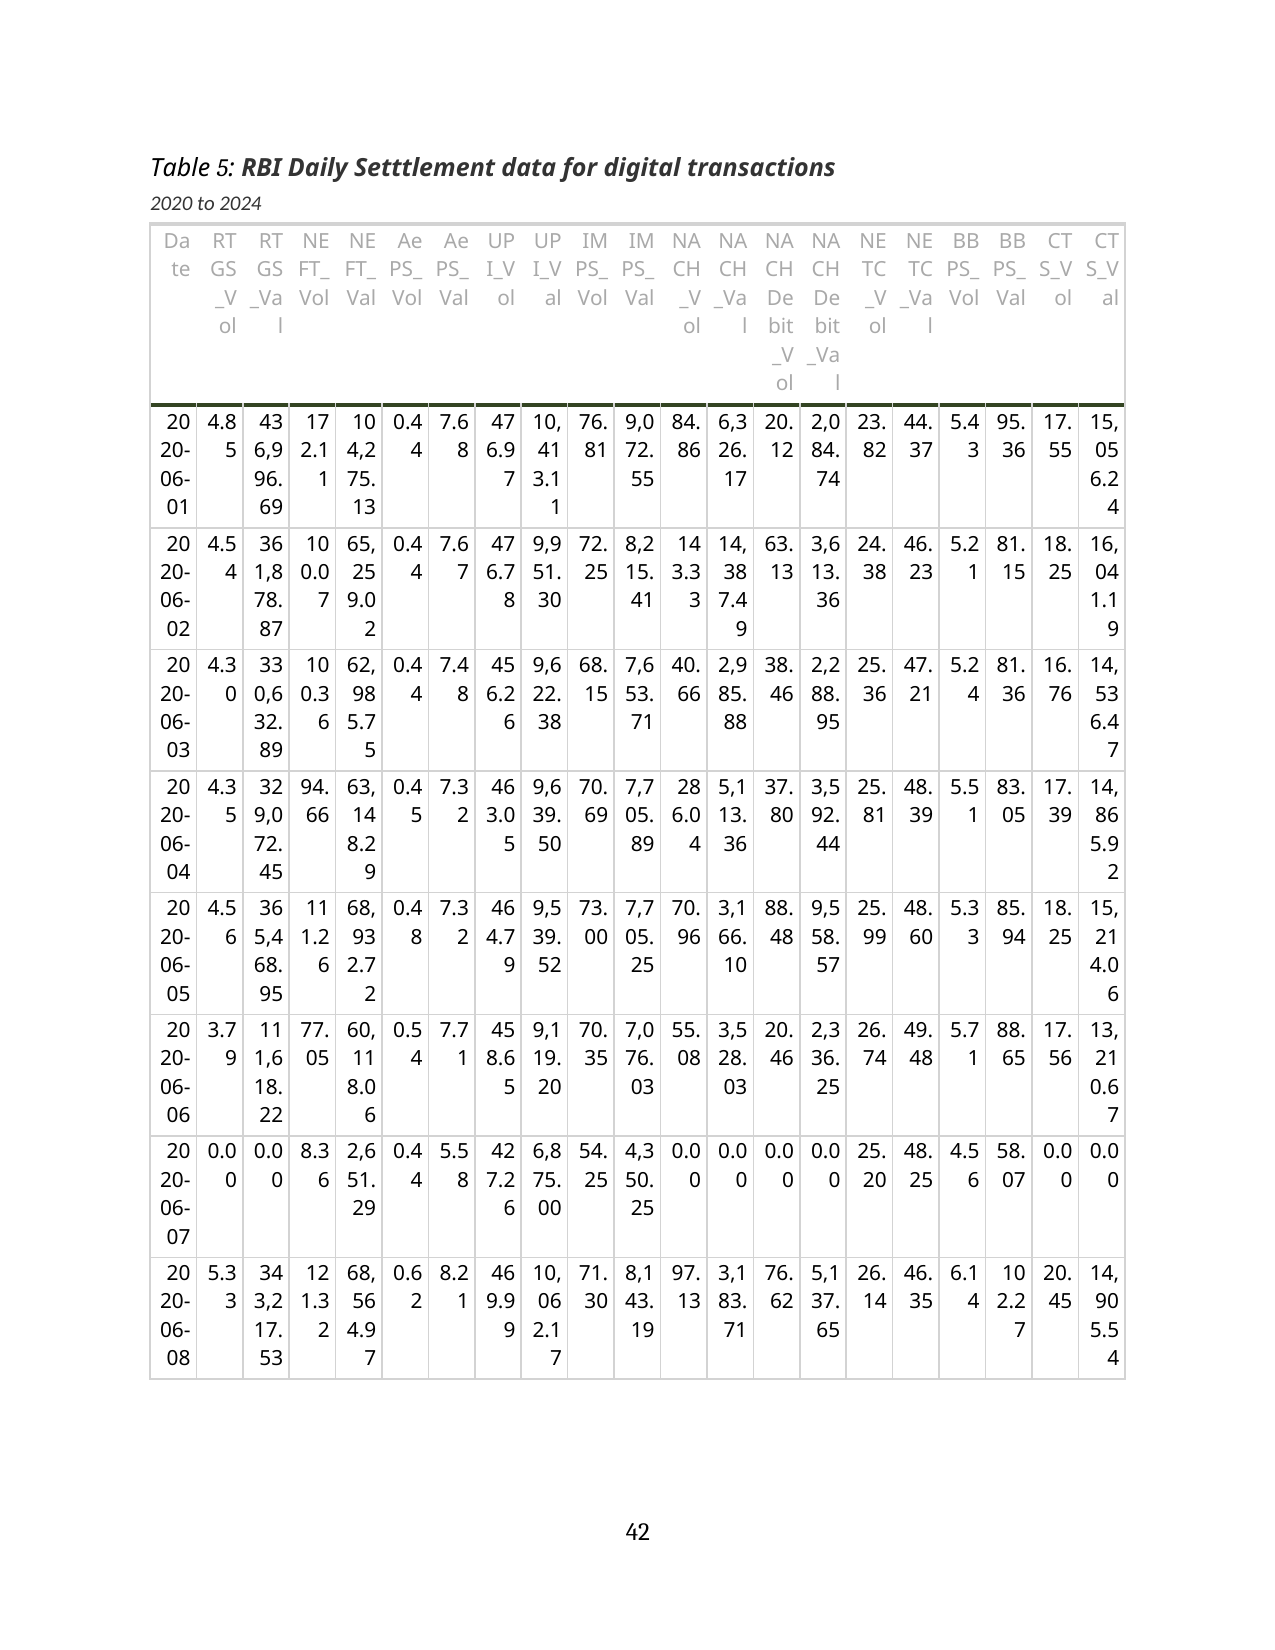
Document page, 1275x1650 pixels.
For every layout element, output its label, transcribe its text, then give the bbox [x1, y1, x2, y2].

table_cell 68.15 [568, 650, 613, 770]
table_cell 8,143.19 [615, 1258, 660, 1378]
table_cell 104,275.13 [336, 407, 381, 527]
table_cell 4.30 [197, 650, 242, 770]
table_cell 427.26 [476, 1137, 520, 1257]
table_cell 286.04 [661, 772, 706, 892]
table_cell 25.99 [847, 893, 892, 1013]
table_cell 5.33 [197, 1258, 242, 1378]
table_header UPI_Vol [475, 226, 521, 403]
table_cell 476.97 [476, 407, 520, 527]
table_cell 3,592.44 [801, 772, 845, 892]
table_cell 365,468.95 [244, 893, 288, 1013]
table_cell 70.35 [568, 1015, 613, 1135]
table_cell 17.55 [1033, 407, 1078, 527]
table_cell 38.46 [754, 650, 799, 770]
table_cell 2,084.74 [801, 407, 845, 527]
table_cell 436,996.69 [244, 407, 288, 527]
table_cell 94.66 [290, 772, 335, 892]
table_cell 456.26 [476, 650, 520, 770]
table_cell 464.79 [476, 893, 520, 1013]
table_cell 2020-06-05 [151, 893, 196, 1013]
table_cell 16.76 [1033, 650, 1078, 770]
table_cell 0.00 [801, 1137, 845, 1257]
table_cell 8.21 [429, 1258, 474, 1378]
table_header UPI_Val [521, 226, 568, 403]
table_cell 18.25 [1033, 893, 1078, 1013]
table_cell 5,137.65 [801, 1258, 845, 1378]
table_cell 0.44 [383, 529, 428, 649]
table_cell 0.48 [383, 893, 428, 1013]
table_cell 46.23 [893, 529, 938, 649]
table_cell 26.14 [847, 1258, 892, 1378]
table_cell 100.07 [290, 529, 335, 649]
table_cell 343,217.53 [244, 1258, 288, 1378]
table_header NETC_Vol [846, 226, 893, 403]
table_cell 5.43 [940, 407, 985, 527]
table_cell 4.56 [940, 1137, 985, 1257]
table_cell 2020-06-08 [151, 1258, 196, 1378]
table_cell 13,210.67 [1079, 1015, 1124, 1135]
table_cell 2020-06-01 [151, 407, 196, 527]
table_cell 121.32 [290, 1258, 335, 1378]
table_header NACH_Vol [661, 226, 707, 403]
table_cell 7.32 [429, 893, 474, 1013]
table_cell 0.00 [661, 1137, 706, 1257]
table_cell 49.48 [893, 1015, 938, 1135]
table_cell 81.15 [986, 529, 1031, 649]
table_cell 20.12 [754, 407, 799, 527]
table_cell 18.25 [1033, 529, 1078, 649]
text 2020 to 2024 [150, 190, 1125, 216]
table_cell 7,076.03 [615, 1015, 660, 1135]
table_cell 5.33 [940, 893, 985, 1013]
table_cell 3,183.71 [708, 1258, 753, 1378]
table_cell 71.30 [568, 1258, 613, 1378]
table_cell 0.00 [1033, 1137, 1078, 1257]
table_cell 70.69 [568, 772, 613, 892]
table_header IMPS_Vol [568, 226, 614, 403]
table_cell 24.38 [847, 529, 892, 649]
table_cell 25.36 [847, 650, 892, 770]
table_cell 2020-06-07 [151, 1137, 196, 1257]
table_cell 25.20 [847, 1137, 892, 1257]
table_cell 463.05 [476, 772, 520, 892]
table_cell 330,632.89 [244, 650, 288, 770]
table_header NACHDebit_Vol [753, 226, 800, 403]
table_cell 5,113.36 [708, 772, 753, 892]
table_cell 84.86 [661, 407, 706, 527]
table_cell 9,072.55 [615, 407, 660, 527]
table_header NEFT_Vol [289, 226, 336, 403]
table_cell 83.05 [986, 772, 1031, 892]
table_cell 111,618.22 [244, 1015, 288, 1135]
table_cell 2020-06-06 [151, 1015, 196, 1135]
table_header RTGS_Vol [196, 226, 243, 403]
table_cell 63,148.29 [336, 772, 381, 892]
table_cell 3,528.03 [708, 1015, 753, 1135]
table_header IMPS_Val [614, 226, 661, 403]
table_cell 44.37 [893, 407, 938, 527]
table_cell 6,875.00 [522, 1137, 567, 1257]
table_cell 26.74 [847, 1015, 892, 1135]
table_header CTS_Vol [1032, 226, 1078, 403]
table_cell 9,539.52 [522, 893, 567, 1013]
table_cell 97.13 [661, 1258, 706, 1378]
table_cell 47.21 [893, 650, 938, 770]
table_cell 2,651.29 [336, 1137, 381, 1257]
table_cell 3.79 [197, 1015, 242, 1135]
table_cell 20.46 [754, 1015, 799, 1135]
table_cell 17.56 [1033, 1015, 1078, 1135]
table_cell 10,062.17 [522, 1258, 567, 1378]
table_cell 54.25 [568, 1137, 613, 1257]
table_cell 5.21 [940, 529, 985, 649]
table_cell 4.54 [197, 529, 242, 649]
table_cell 5.71 [940, 1015, 985, 1135]
table_cell 3,166.10 [708, 893, 753, 1013]
table_cell 0.00 [244, 1137, 288, 1257]
table_cell 0.44 [383, 650, 428, 770]
table_cell 76.62 [754, 1258, 799, 1378]
table_cell 2,985.88 [708, 650, 753, 770]
table_header NACH_Val [707, 226, 753, 403]
table_cell 7.68 [429, 407, 474, 527]
table_cell 15,214.06 [1079, 893, 1124, 1013]
table_cell 7.48 [429, 650, 474, 770]
table_cell 40.66 [661, 650, 706, 770]
table_cell 17.39 [1033, 772, 1078, 892]
table_cell 7.32 [429, 772, 474, 892]
table_cell 3,613.36 [801, 529, 845, 649]
table_cell 469.99 [476, 1258, 520, 1378]
table_cell 46.35 [893, 1258, 938, 1378]
table_cell 14,536.47 [1079, 650, 1124, 770]
table_cell 14,387.49 [708, 529, 753, 649]
table_header NEFT_Val [336, 226, 382, 403]
table_cell 48.25 [893, 1137, 938, 1257]
table_cell 73.00 [568, 893, 613, 1013]
table_cell 111.26 [290, 893, 335, 1013]
table_cell 37.80 [754, 772, 799, 892]
table_cell 85.94 [986, 893, 1031, 1013]
table_cell 63.13 [754, 529, 799, 649]
table_cell 2020-06-03 [151, 650, 196, 770]
table_cell 6.14 [940, 1258, 985, 1378]
table_header AePS_Val [429, 226, 475, 403]
table_cell 5.58 [429, 1137, 474, 1257]
table_cell 60,118.06 [336, 1015, 381, 1135]
table_cell 143.33 [661, 529, 706, 649]
table_cell 0.00 [708, 1137, 753, 1257]
table_cell 0.44 [383, 407, 428, 527]
table_cell 100.36 [290, 650, 335, 770]
table_cell 25.81 [847, 772, 892, 892]
table_cell 0.54 [383, 1015, 428, 1135]
table_cell 2,336.25 [801, 1015, 845, 1135]
table_cell 458.65 [476, 1015, 520, 1135]
table_cell 58.07 [986, 1137, 1031, 1257]
table_cell 7,705.25 [615, 893, 660, 1013]
table_header CTS_Val [1078, 226, 1124, 403]
table_cell 14,905.54 [1079, 1258, 1124, 1378]
table_cell 476.78 [476, 529, 520, 649]
table_cell 48.39 [893, 772, 938, 892]
table_cell 9,639.50 [522, 772, 567, 892]
table_header RTGS_Val [243, 226, 289, 403]
table_cell 6,326.17 [708, 407, 753, 527]
table_cell 0.00 [1079, 1137, 1124, 1257]
table_cell 2020-06-04 [151, 772, 196, 892]
table_cell 7.67 [429, 529, 474, 649]
table_cell 9,119.20 [522, 1015, 567, 1135]
table_cell 4.35 [197, 772, 242, 892]
table_cell 0.00 [197, 1137, 242, 1257]
table_header Date [151, 226, 196, 403]
table_cell 5.51 [940, 772, 985, 892]
table_cell 95.36 [986, 407, 1031, 527]
table_cell 77.05 [290, 1015, 335, 1135]
table_cell 172.11 [290, 407, 335, 527]
table_cell 76.81 [568, 407, 613, 527]
table_cell 7,705.89 [615, 772, 660, 892]
table_header BBPS_Vol [939, 226, 986, 403]
table_cell 72.25 [568, 529, 613, 649]
table_header BBPS_Val [986, 226, 1032, 403]
table_cell 5.24 [940, 650, 985, 770]
table_cell 2,288.95 [801, 650, 845, 770]
table_cell 4.85 [197, 407, 242, 527]
table_cell 23.82 [847, 407, 892, 527]
table_cell 102.27 [986, 1258, 1031, 1378]
table_cell 7.71 [429, 1015, 474, 1135]
table_cell 48.60 [893, 893, 938, 1013]
table_cell 9,951.30 [522, 529, 567, 649]
table_cell 4,350.25 [615, 1137, 660, 1257]
table_cell 68,932.72 [336, 893, 381, 1013]
table_cell 0.00 [754, 1137, 799, 1257]
table_header NACHDebit_Val [800, 226, 846, 403]
table_cell 8.36 [290, 1137, 335, 1257]
table_header NETC_Val [893, 226, 939, 403]
table_cell 8,215.41 [615, 529, 660, 649]
table_cell 16,041.19 [1079, 529, 1124, 649]
table_cell 65,259.02 [336, 529, 381, 649]
table_cell 4.56 [197, 893, 242, 1013]
table_cell 70.96 [661, 893, 706, 1013]
table_cell 9,558.57 [801, 893, 845, 1013]
table_cell 20.45 [1033, 1258, 1078, 1378]
table_cell 0.44 [383, 1137, 428, 1257]
table_cell 88.48 [754, 893, 799, 1013]
table_cell 0.45 [383, 772, 428, 892]
table_cell 14,865.92 [1079, 772, 1124, 892]
table_cell 0.62 [383, 1258, 428, 1378]
table_cell 9,622.38 [522, 650, 567, 770]
table_cell 88.65 [986, 1015, 1031, 1135]
table_cell 55.08 [661, 1015, 706, 1135]
table_cell 329,072.45 [244, 772, 288, 892]
table_cell 81.36 [986, 650, 1031, 770]
table_cell 10,413.11 [522, 407, 567, 527]
table_cell 62,985.75 [336, 650, 381, 770]
table_cell 361,878.87 [244, 529, 288, 649]
table_cell 7,653.71 [615, 650, 660, 770]
table_header AePS_Vol [382, 226, 428, 403]
table_cell 68,564.97 [336, 1258, 381, 1378]
table_cell 15,056.24 [1079, 407, 1124, 527]
table_cell 2020-06-02 [151, 529, 196, 649]
